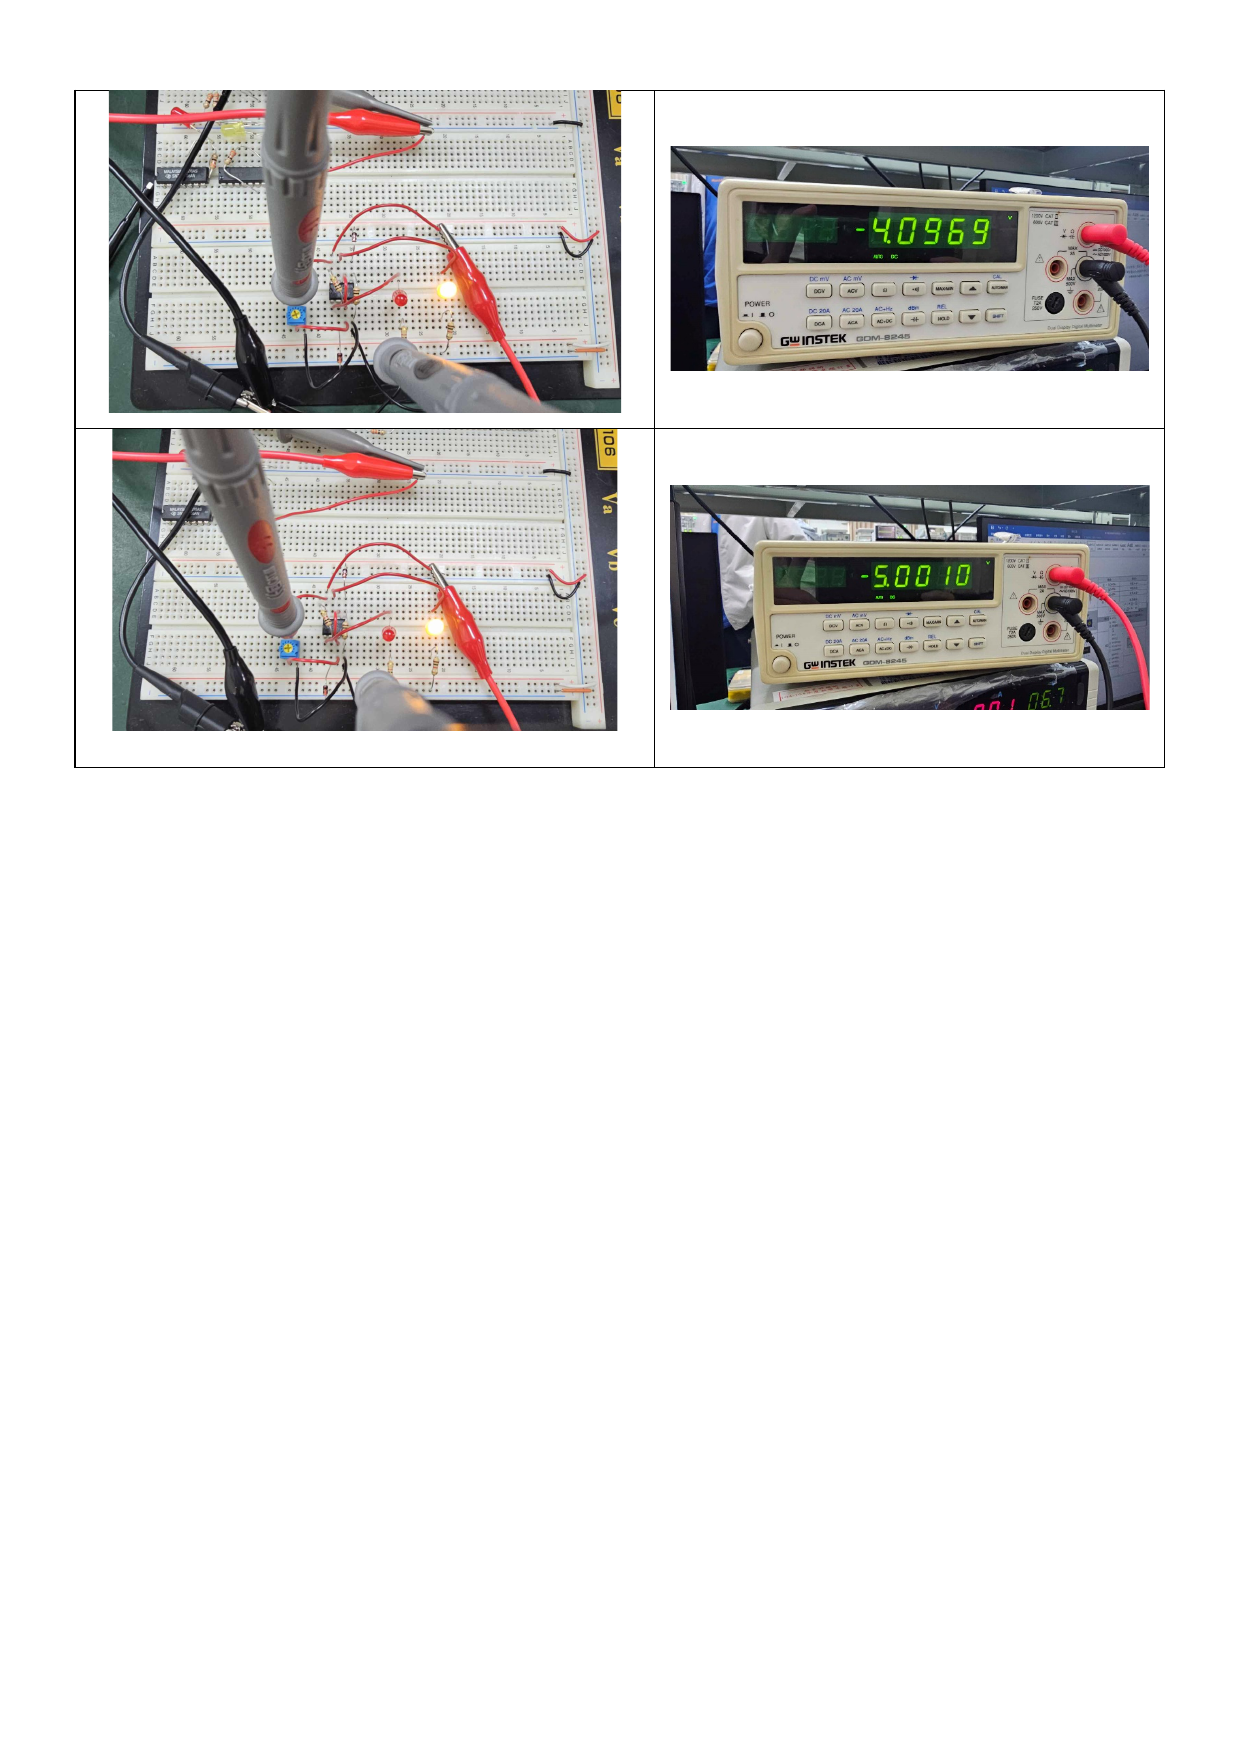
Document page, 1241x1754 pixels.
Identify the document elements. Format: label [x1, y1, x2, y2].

table_cell [655, 429, 1164, 767]
picture [670, 485, 1150, 710]
table_cell [76, 429, 654, 767]
picture [112, 429, 618, 731]
picture [670, 146, 1149, 371]
picture [108, 90, 622, 413]
table_cell [655, 91, 1164, 428]
table_cell [76, 91, 654, 428]
